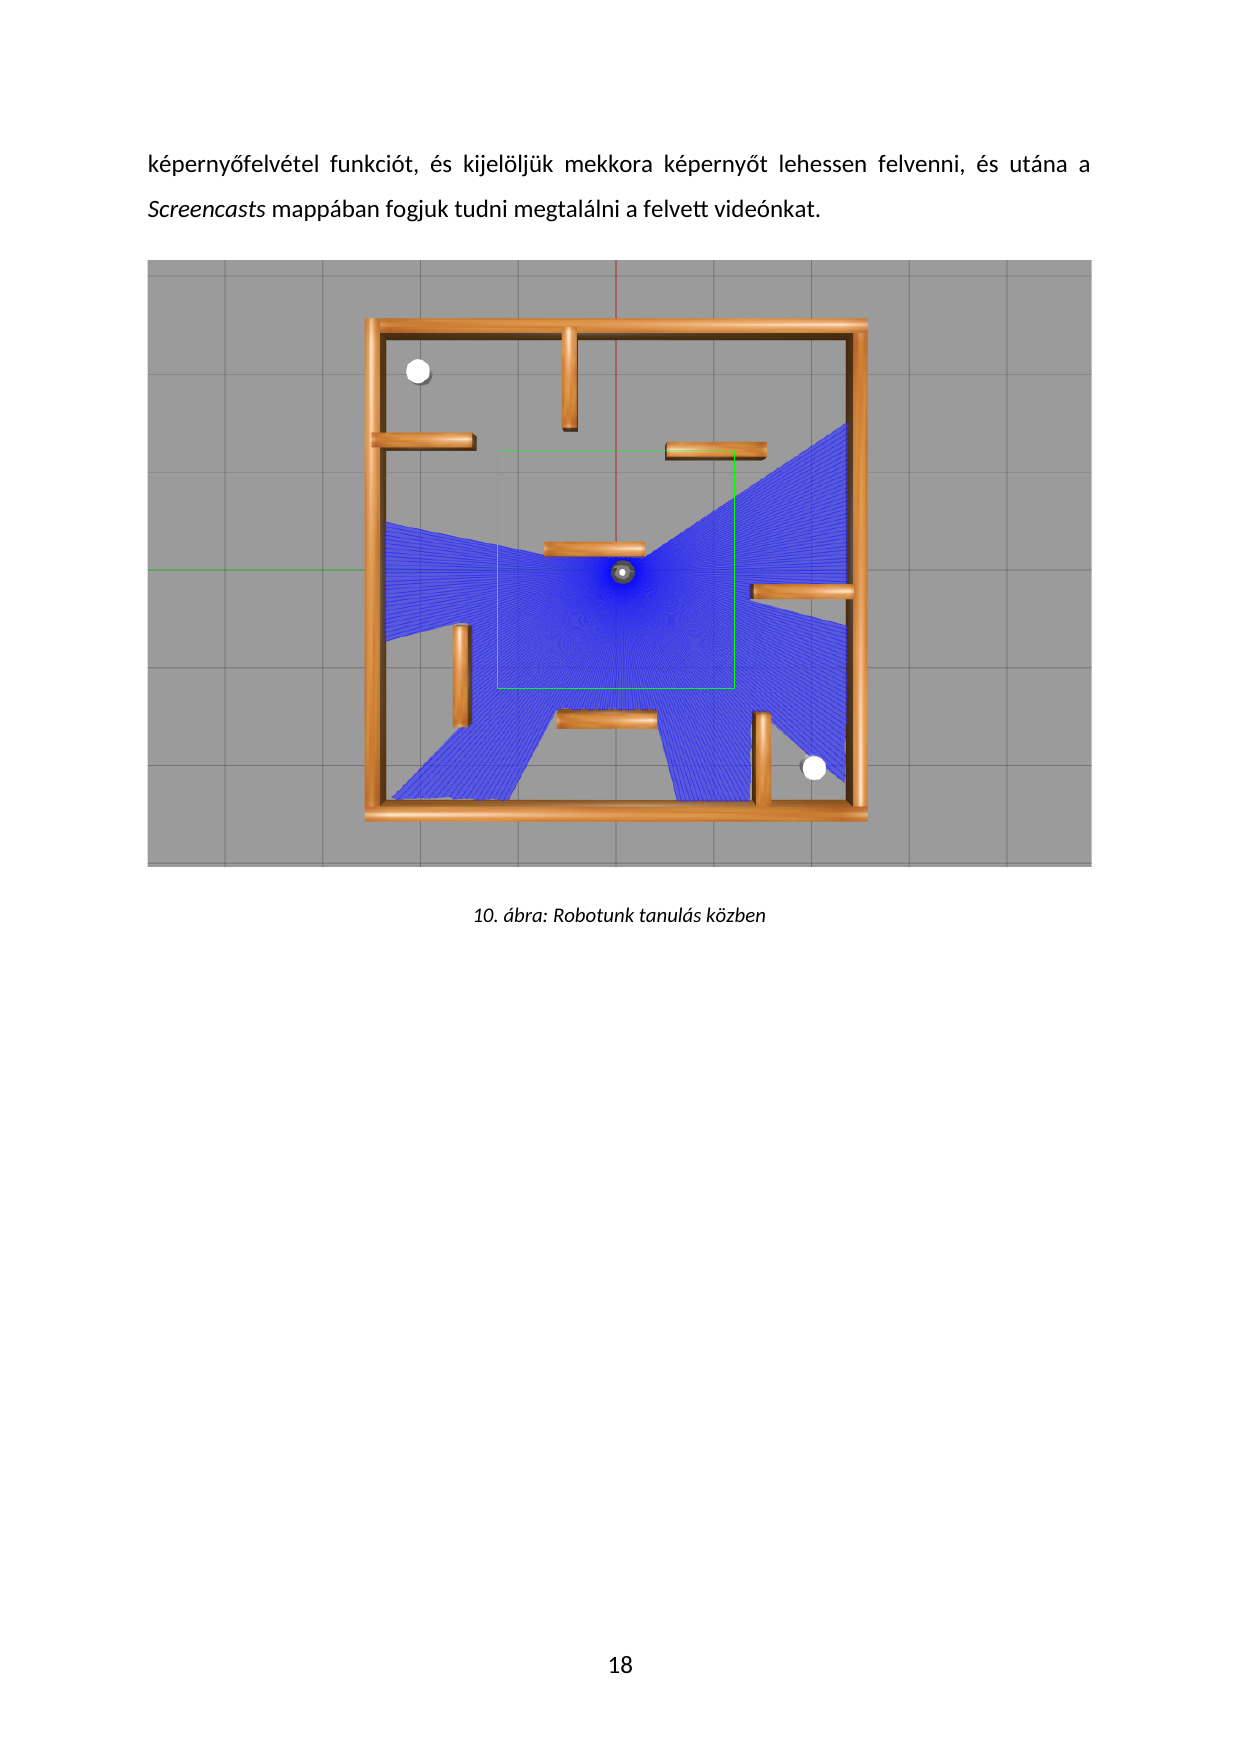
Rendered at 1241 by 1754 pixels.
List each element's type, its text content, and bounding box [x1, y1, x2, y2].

text 10. ábra: Robotunk tanulás közben [148, 903, 1092, 928]
picture [147, 260, 1092, 867]
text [148, 148, 1092, 224]
